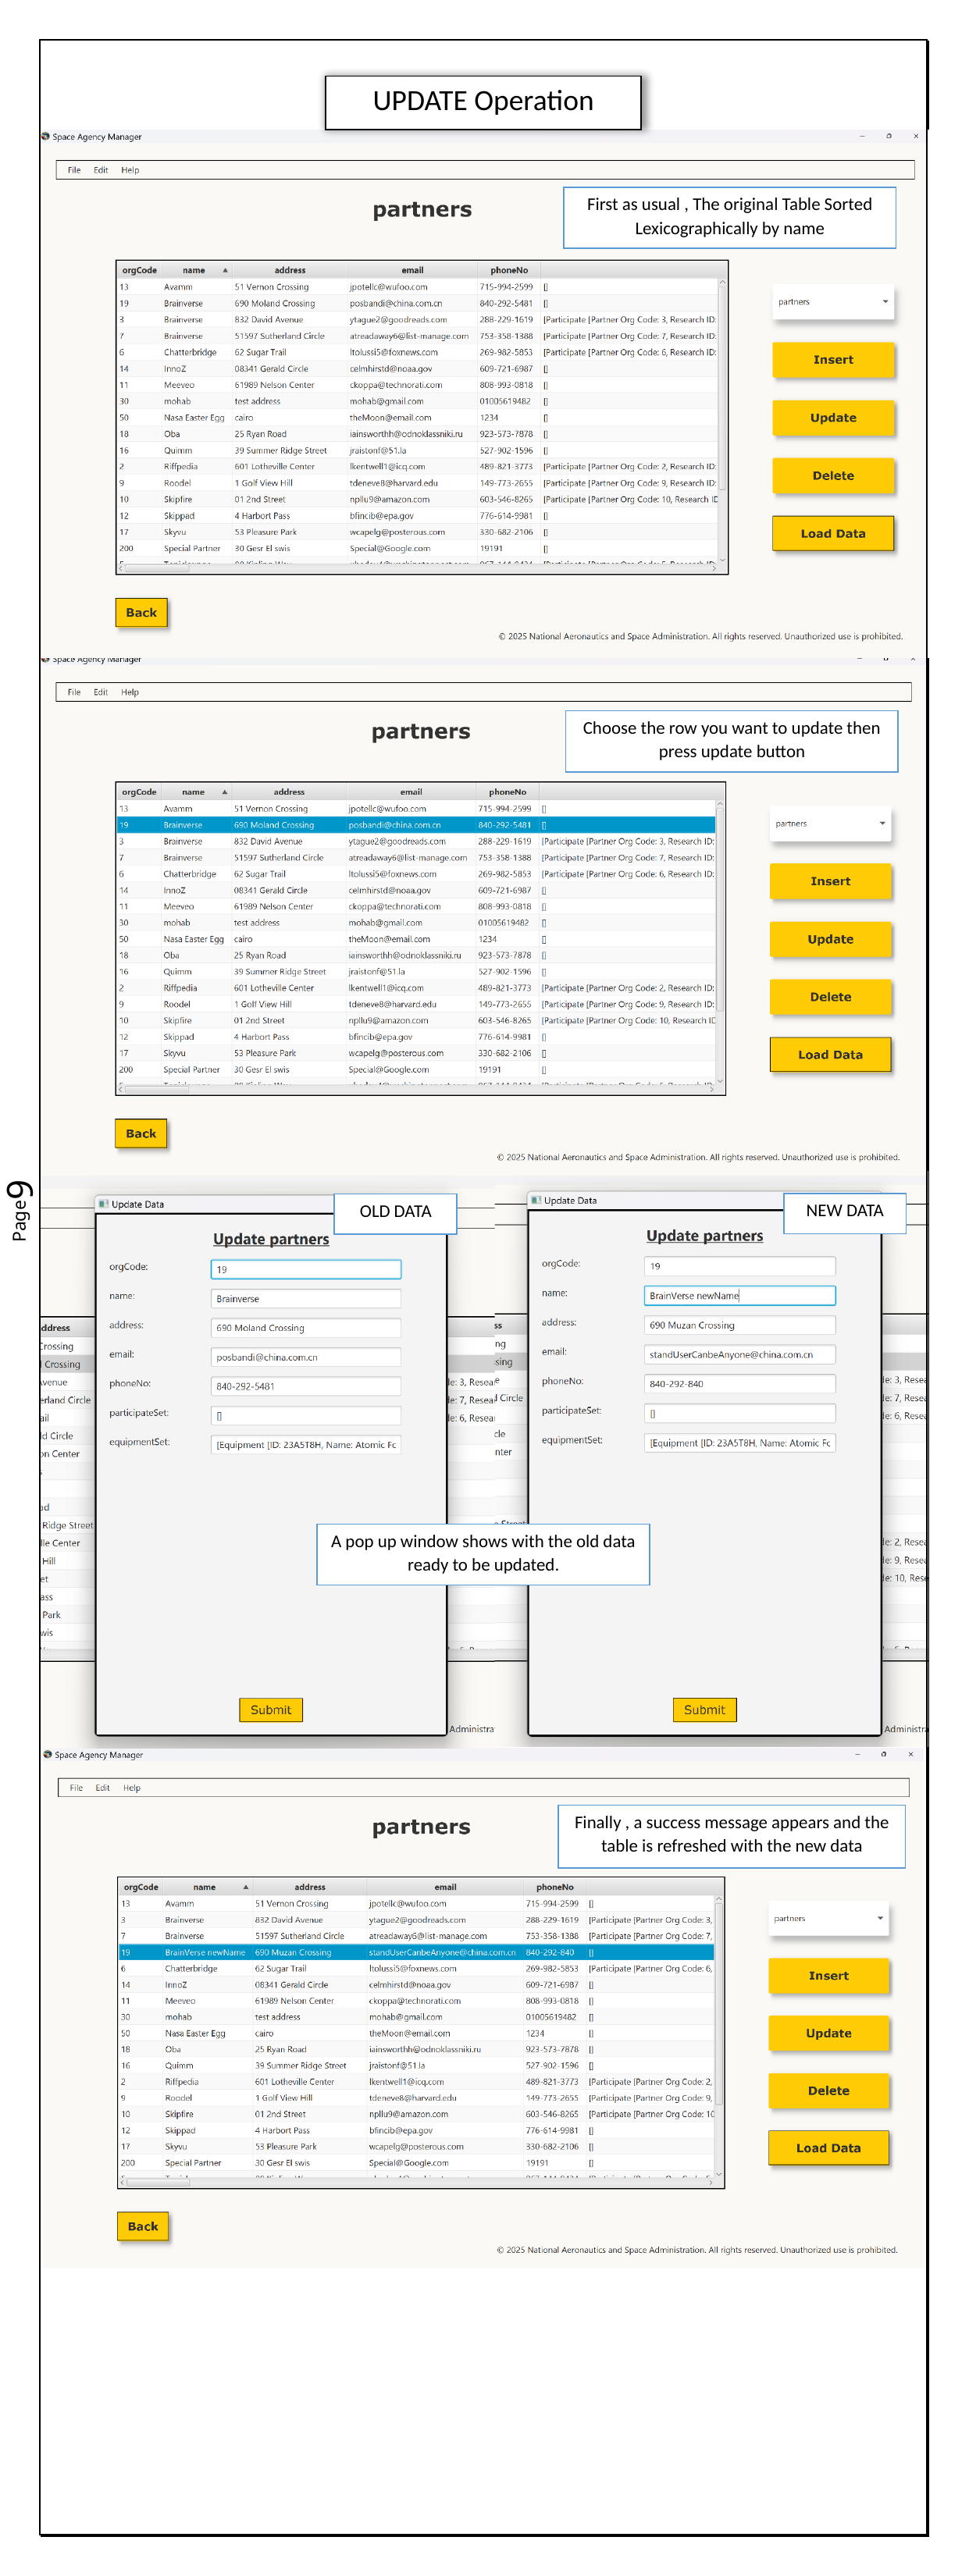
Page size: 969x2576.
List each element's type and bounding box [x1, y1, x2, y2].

picture [41, 130, 926, 2268]
